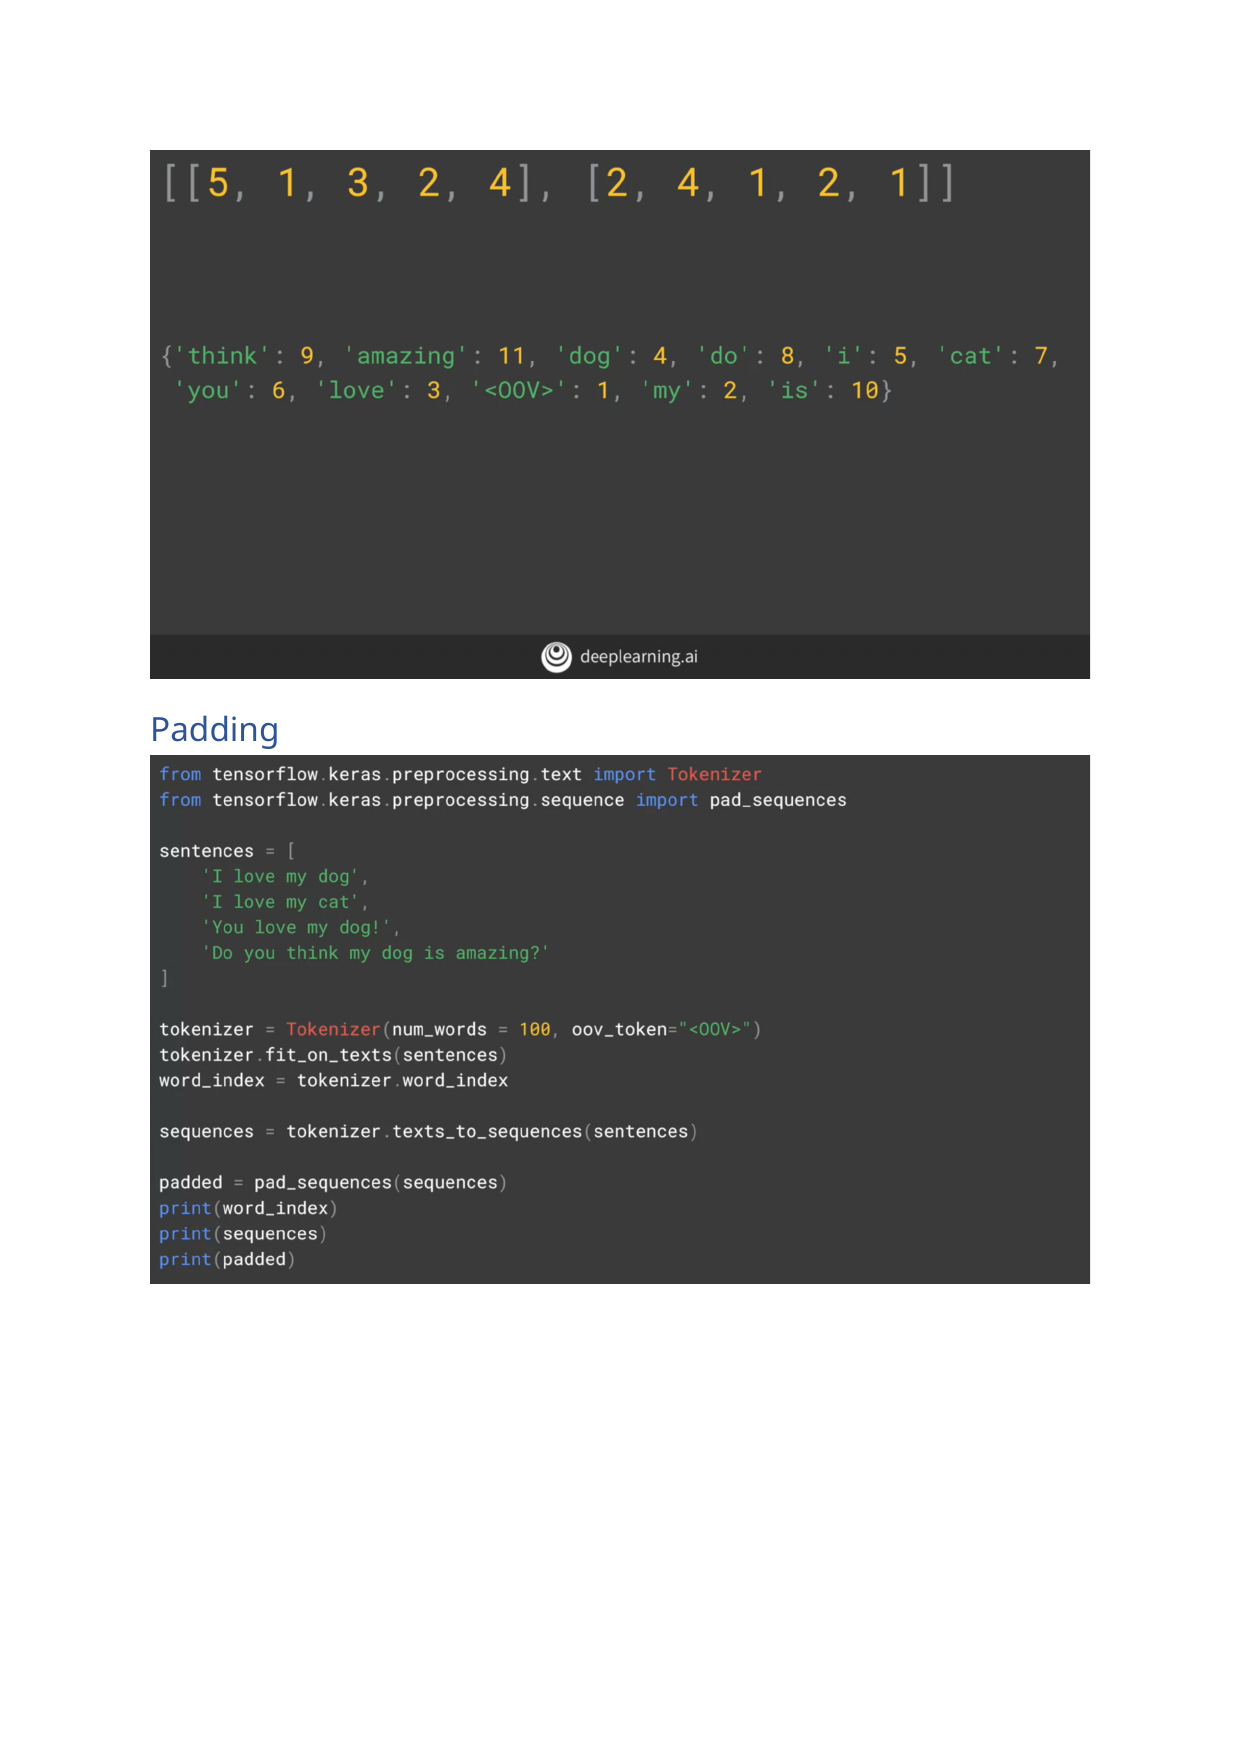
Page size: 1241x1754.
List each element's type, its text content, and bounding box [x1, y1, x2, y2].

picture [150, 755, 1091, 1284]
subtitle Padding [150, 706, 1090, 751]
picture [150, 150, 1091, 679]
